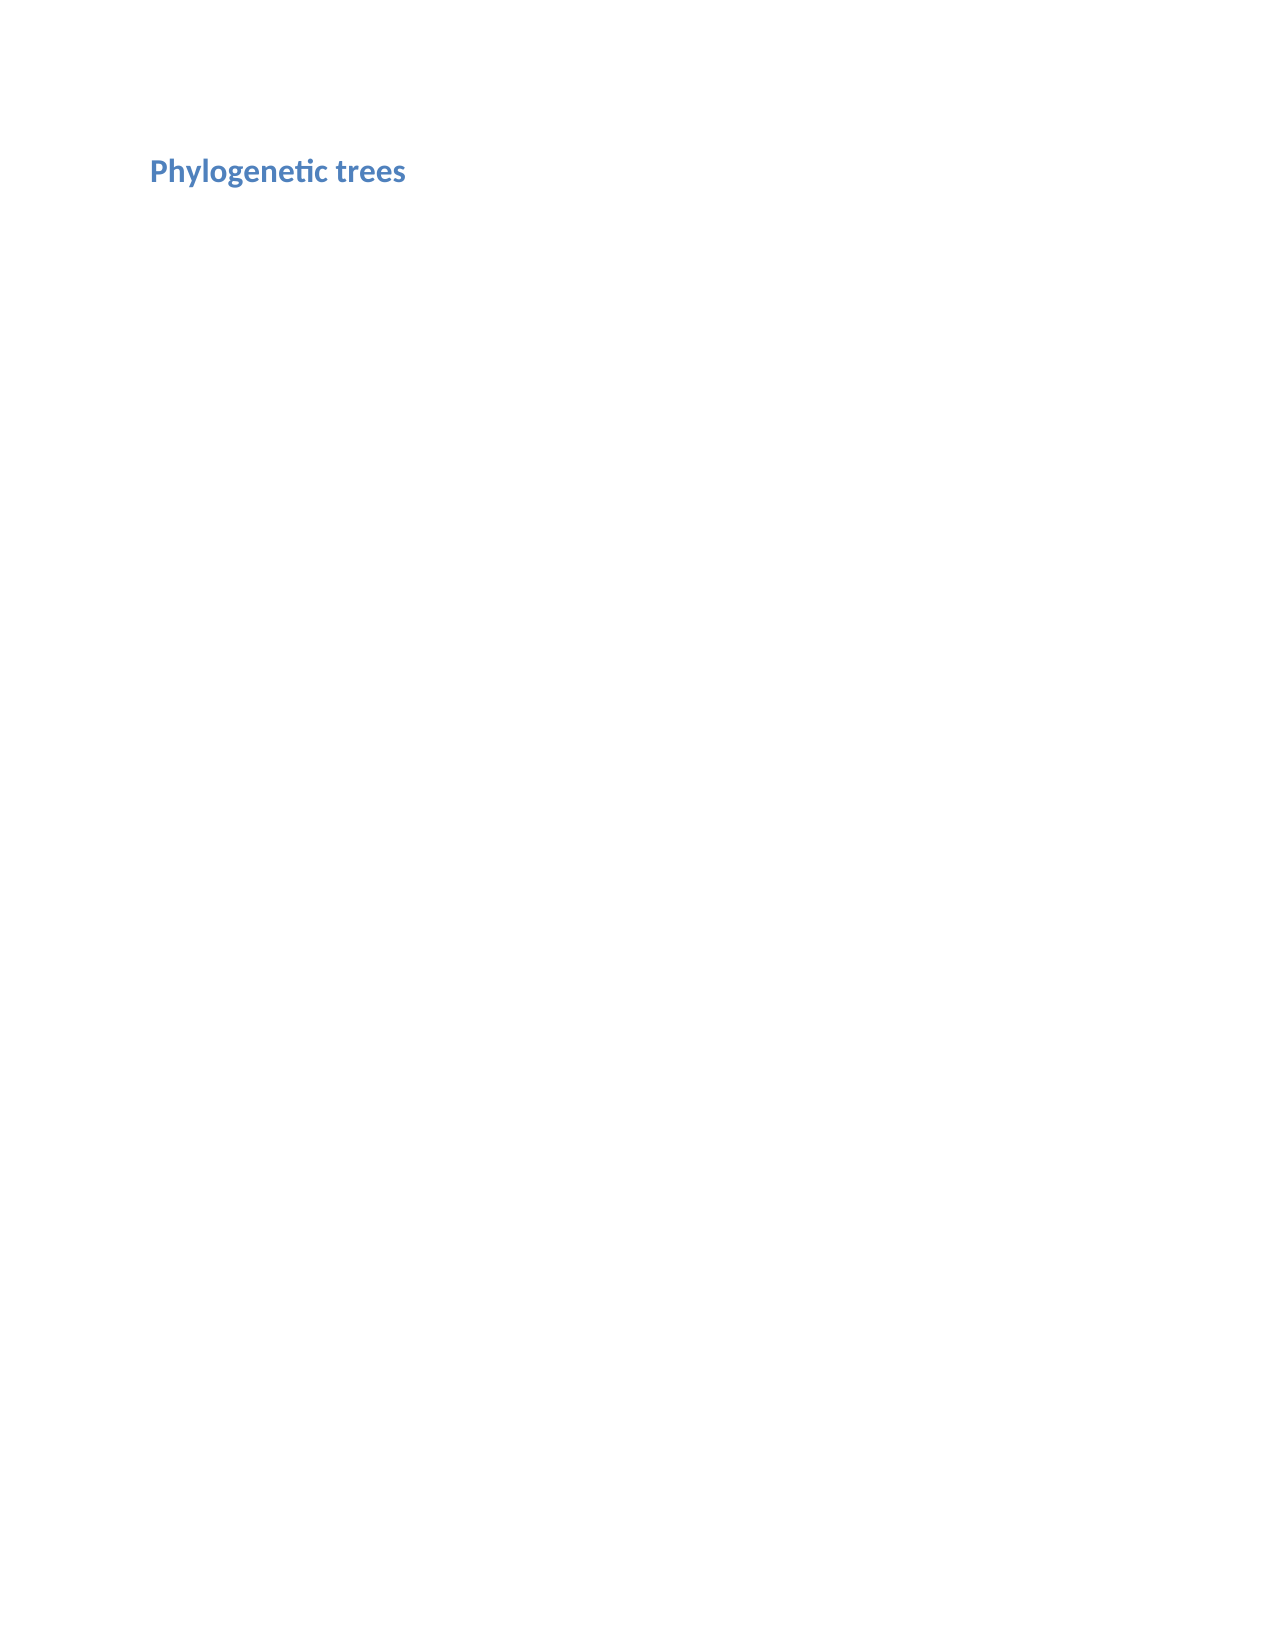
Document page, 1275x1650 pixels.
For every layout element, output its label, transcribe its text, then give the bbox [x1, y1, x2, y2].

subtitle Phylogenetic trees [150, 150, 1125, 191]
